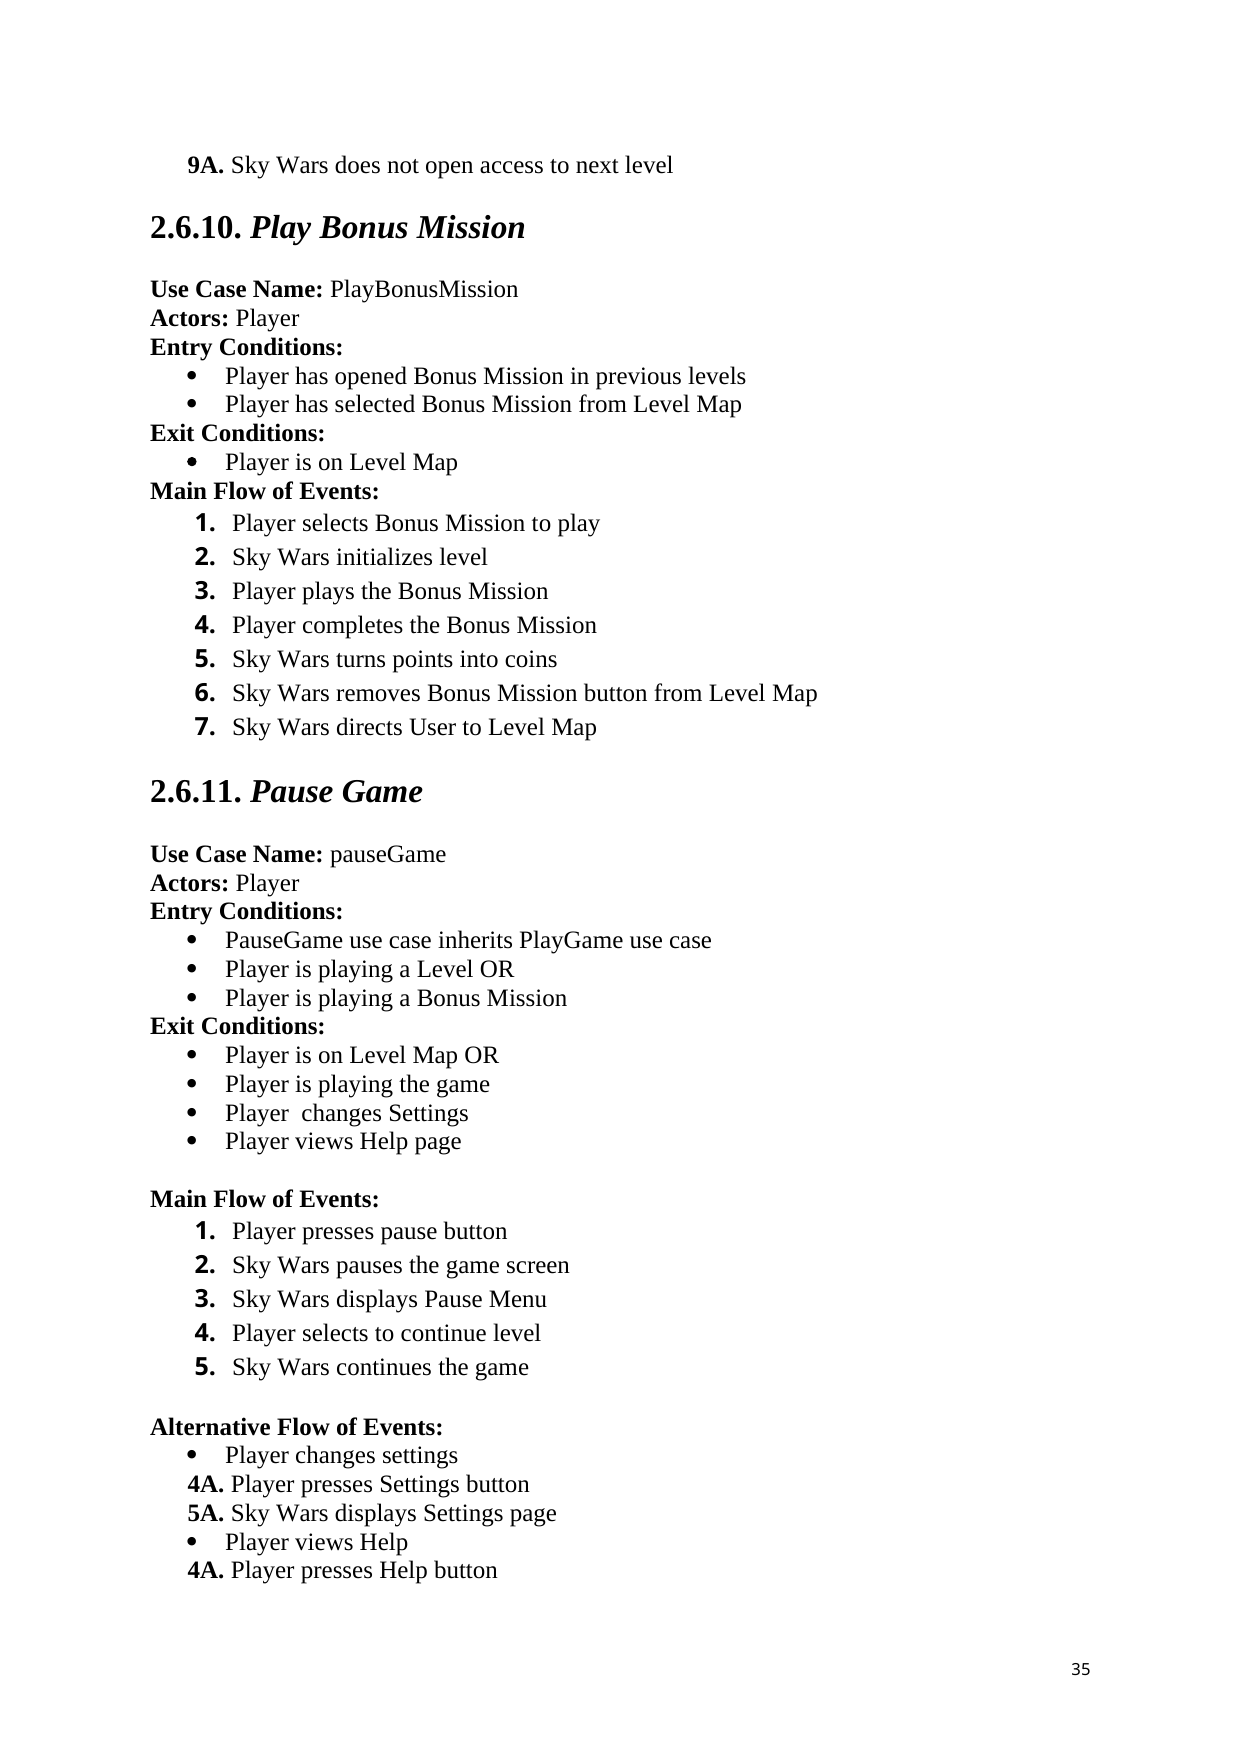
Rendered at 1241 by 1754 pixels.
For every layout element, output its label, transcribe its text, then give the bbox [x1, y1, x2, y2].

list Player selects to continue level [194, 1315, 1090, 1349]
text Actors: Player [150, 868, 1090, 896]
list Player completes the Bonus Mission [194, 607, 1090, 641]
list PauseGame use case inherits PlayGame use case [187, 925, 1090, 954]
text Main Flow of Events: [150, 1184, 1090, 1213]
text 2.6.11. Pause Game [150, 772, 1090, 810]
text 2.6.10. Play Bonus Mission [150, 207, 1090, 246]
text Exit Conditions: [150, 1011, 1090, 1040]
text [150, 150, 1090, 179]
list Player presses pause button [194, 1213, 1090, 1247]
text Entry Conditions: [150, 332, 1090, 361]
list Player is playing a Level OR [187, 954, 1090, 983]
text Use Case Name: pauseGame [150, 839, 1090, 868]
text Main Flow of Events: [150, 476, 1090, 504]
list Player is on Level Map [187, 447, 1090, 476]
list Player is playing the game [187, 1069, 1090, 1098]
list Sky Wars displays Pause Menu [194, 1281, 1090, 1315]
list Player selects Bonus Mission to play [194, 504, 1090, 539]
list Sky Wars initializes level [194, 539, 1090, 573]
list Sky Wars directs User to Level Map [194, 709, 1090, 743]
list Player has opened Bonus Mission in previous levels [187, 361, 1090, 389]
text Use Case Name: PlayBonusMission [150, 274, 1090, 303]
list Sky Wars turns points into coins [194, 641, 1090, 675]
text 5A. Sky Wars displays Settings page [187, 1498, 1090, 1527]
list Player plays the Bonus Mission [194, 573, 1090, 607]
list Player is playing a Bonus Mission [187, 983, 1090, 1011]
list Player views Help page [187, 1126, 1090, 1155]
list Sky Wars removes Bonus Mission button from Level Map [194, 675, 1090, 709]
text 4A. Player presses Help button [187, 1555, 1090, 1584]
list Player changes Settings [187, 1098, 1090, 1126]
text 4A. Player presses Settings button [187, 1469, 1090, 1498]
text Actors: Player [150, 303, 1090, 332]
text Entry Conditions: [150, 896, 1090, 925]
list Sky Wars continues the game [194, 1349, 1090, 1383]
list Player has selected Bonus Mission from Level Map [187, 389, 1090, 418]
text Alternative Flow of Events: [150, 1412, 1090, 1440]
list Sky Wars pauses the game screen [194, 1247, 1090, 1281]
list Player changes settings [187, 1440, 1090, 1469]
list Player views Help [187, 1527, 1090, 1555]
text Exit Conditions: [150, 418, 1090, 447]
list Player is on Level Map OR [187, 1040, 1090, 1069]
